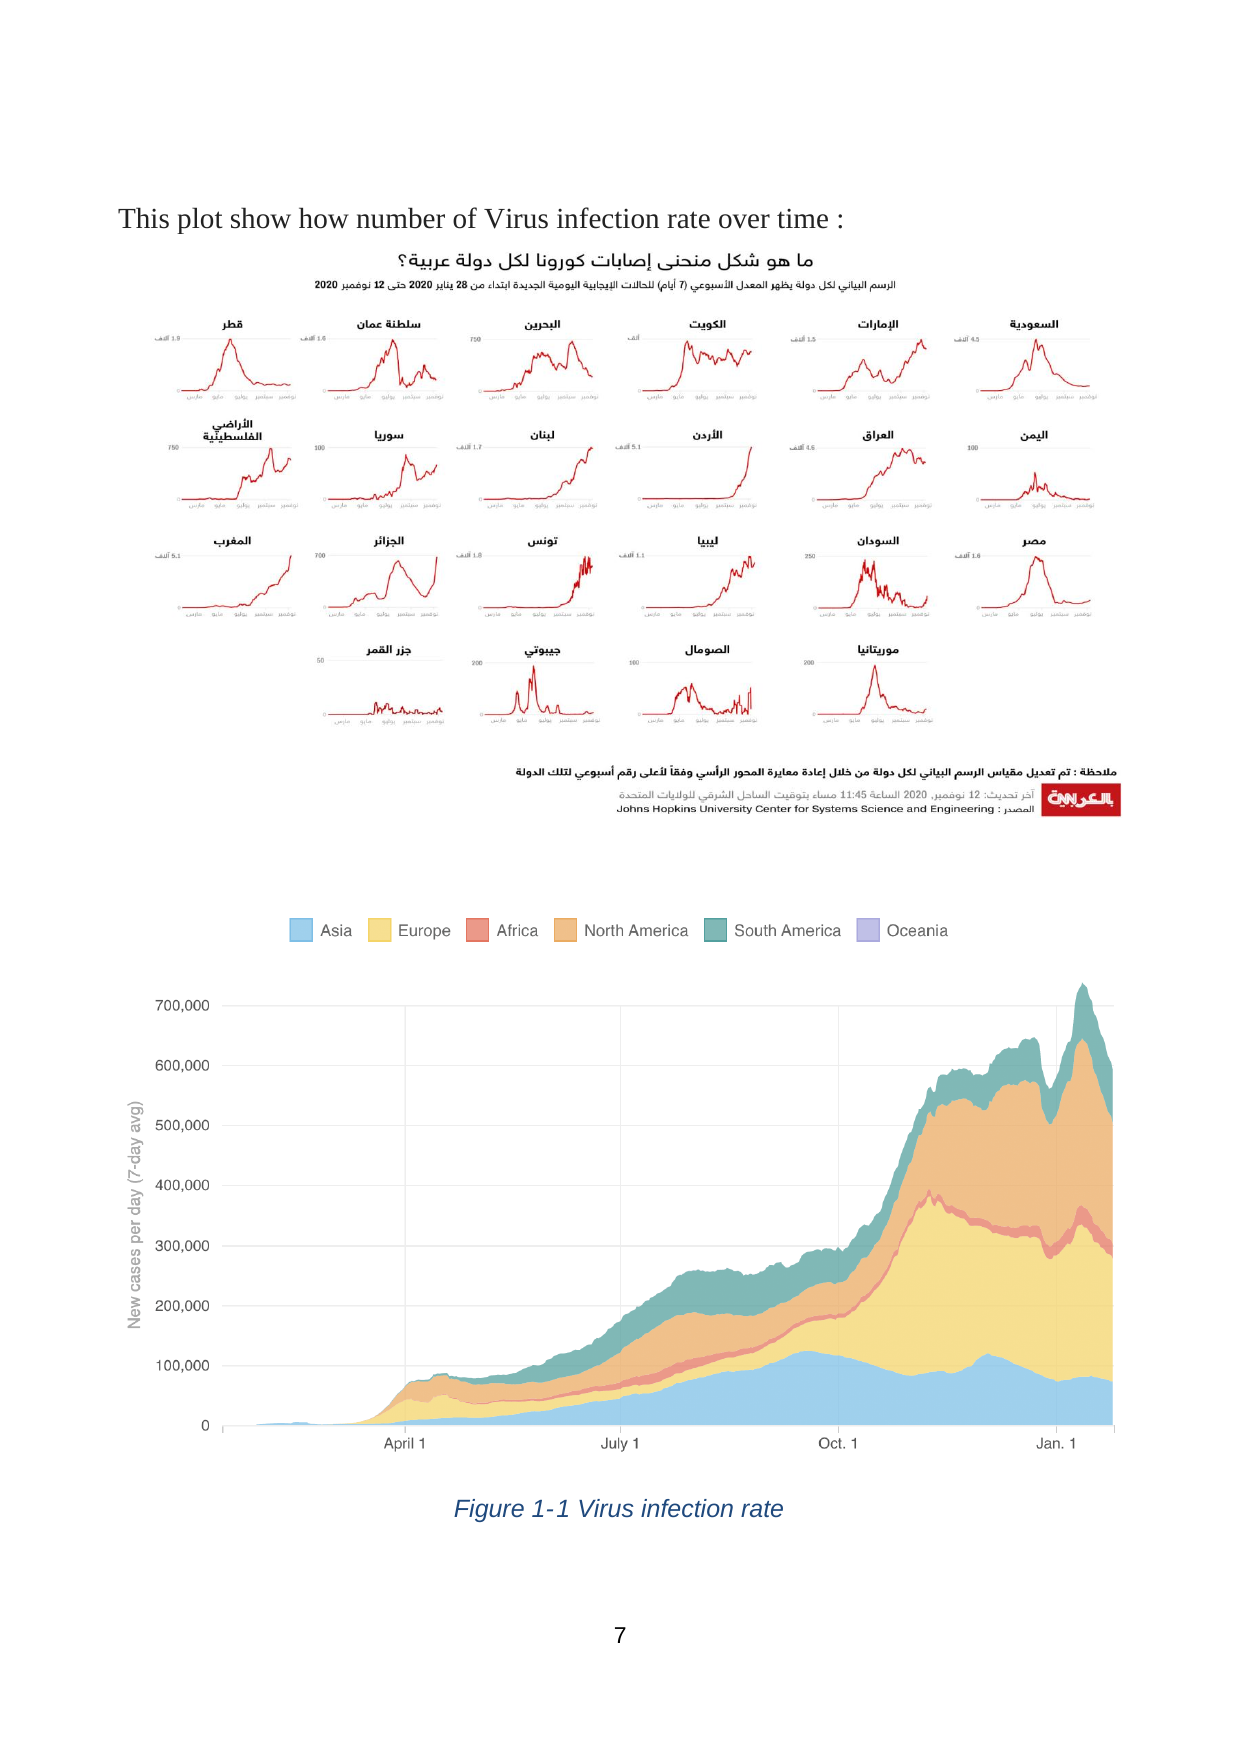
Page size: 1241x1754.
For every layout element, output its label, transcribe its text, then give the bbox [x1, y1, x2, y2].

text This plot show how number of Virus infection rate over time : [118, 201, 1122, 234]
picture [118, 900, 1123, 1466]
picture [117, 234, 1123, 818]
text Figure 1-1 Virus infection rate [118, 1494, 1122, 1523]
